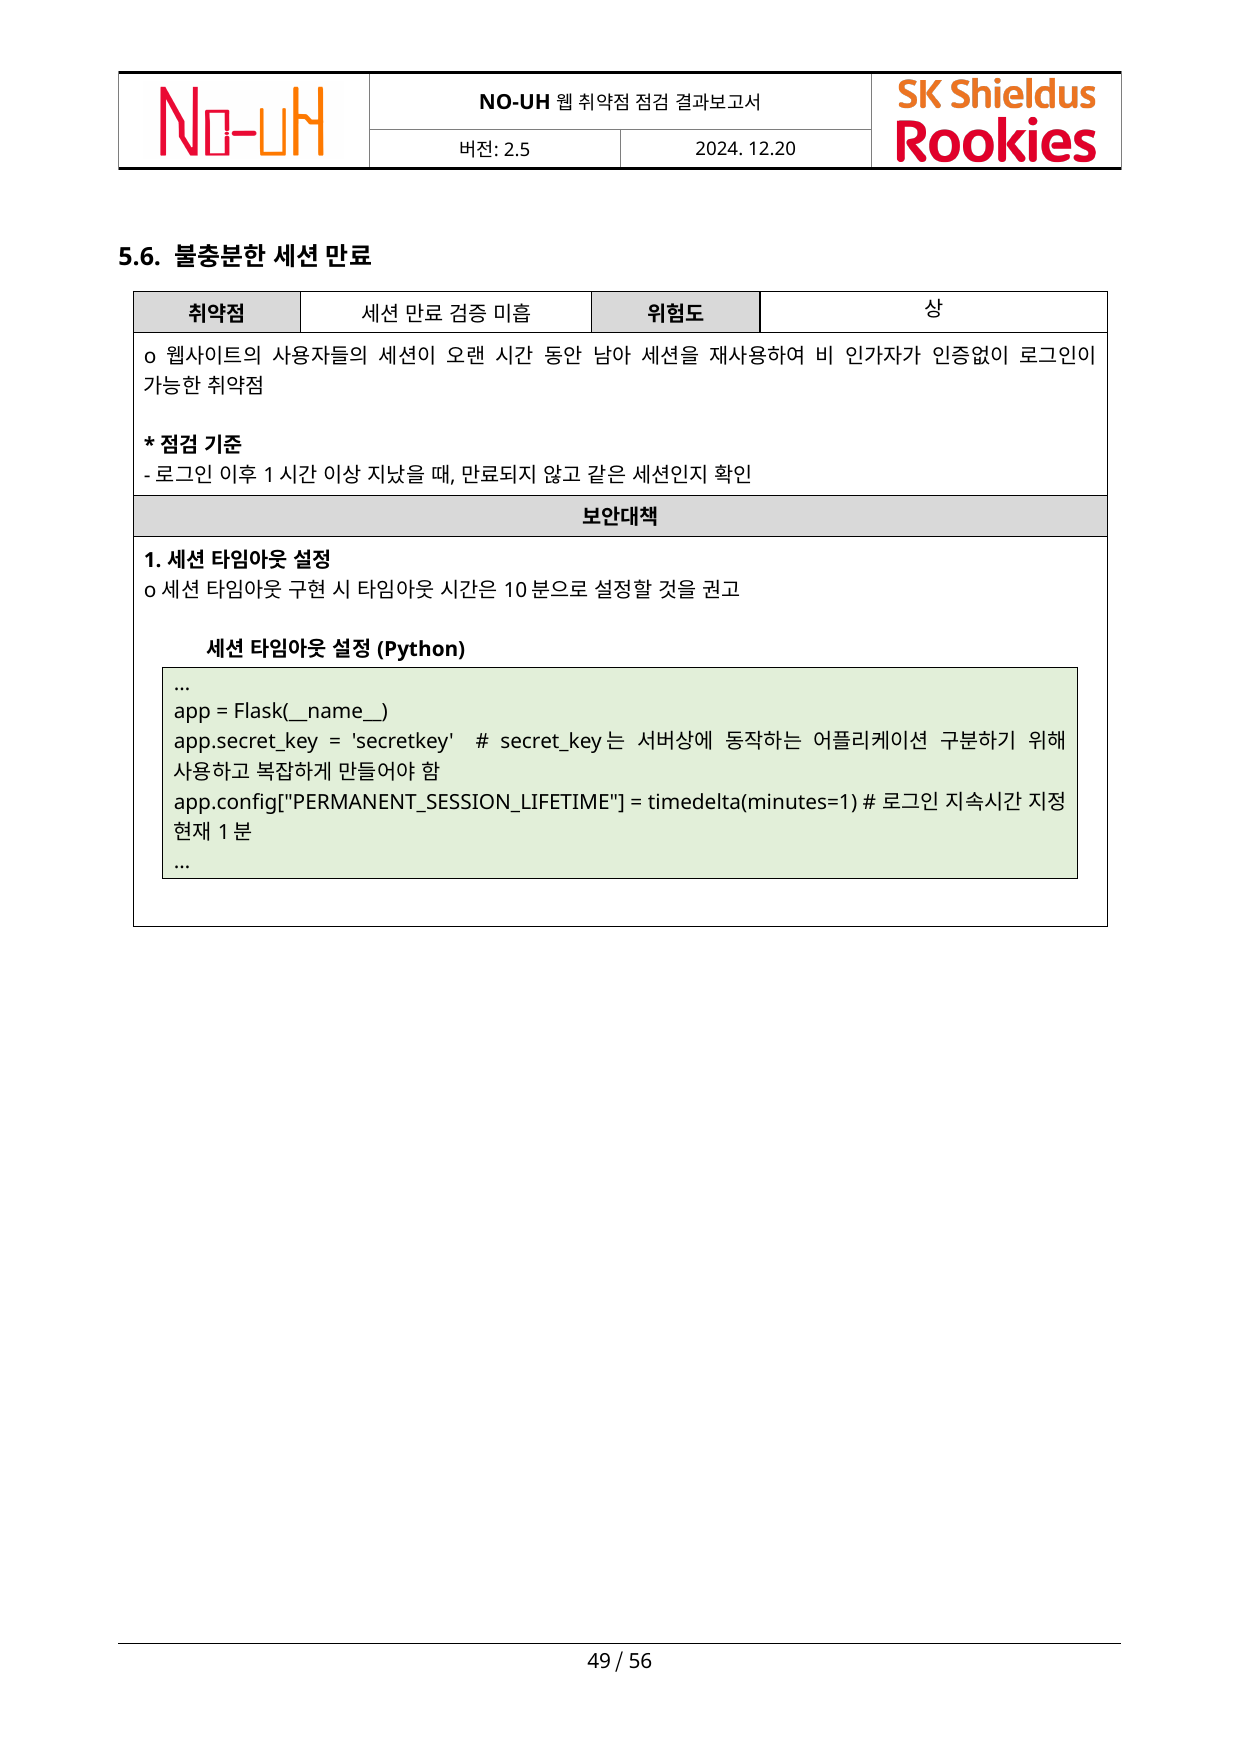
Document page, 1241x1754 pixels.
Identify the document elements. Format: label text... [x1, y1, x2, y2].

table_header 위험도 [592, 292, 759, 332]
table_header 취약점 [134, 292, 300, 332]
picture [895, 73, 1097, 167]
table_header 상 [761, 292, 1107, 332]
text 불충분한 세션 만료 [118, 236, 1122, 273]
table_cell 1. 세션 타임아웃 설정 o 세션 타임아웃 구현 시 타임아웃 시간은 10분으로 설정할 것을 권고 세션 타임아웃 설정 (Python) [134, 537, 1107, 926]
picture [143, 81, 345, 159]
table_cell o 웹사이트의 사용자들의 세션이 오랜 시간 동안 남아 세션을 재사용하여 비 인가자가 인증없이 로그인이 가능한 취약점 * 점검 기준 - 로그인 이후 1시간 이상 지났을 때, 만료되지 않고 같은 세션인지 확인 [134, 333, 1107, 494]
table_cell 보안대책 [134, 496, 1107, 536]
table_header 세션 만료 검증 미흡 [301, 292, 591, 332]
